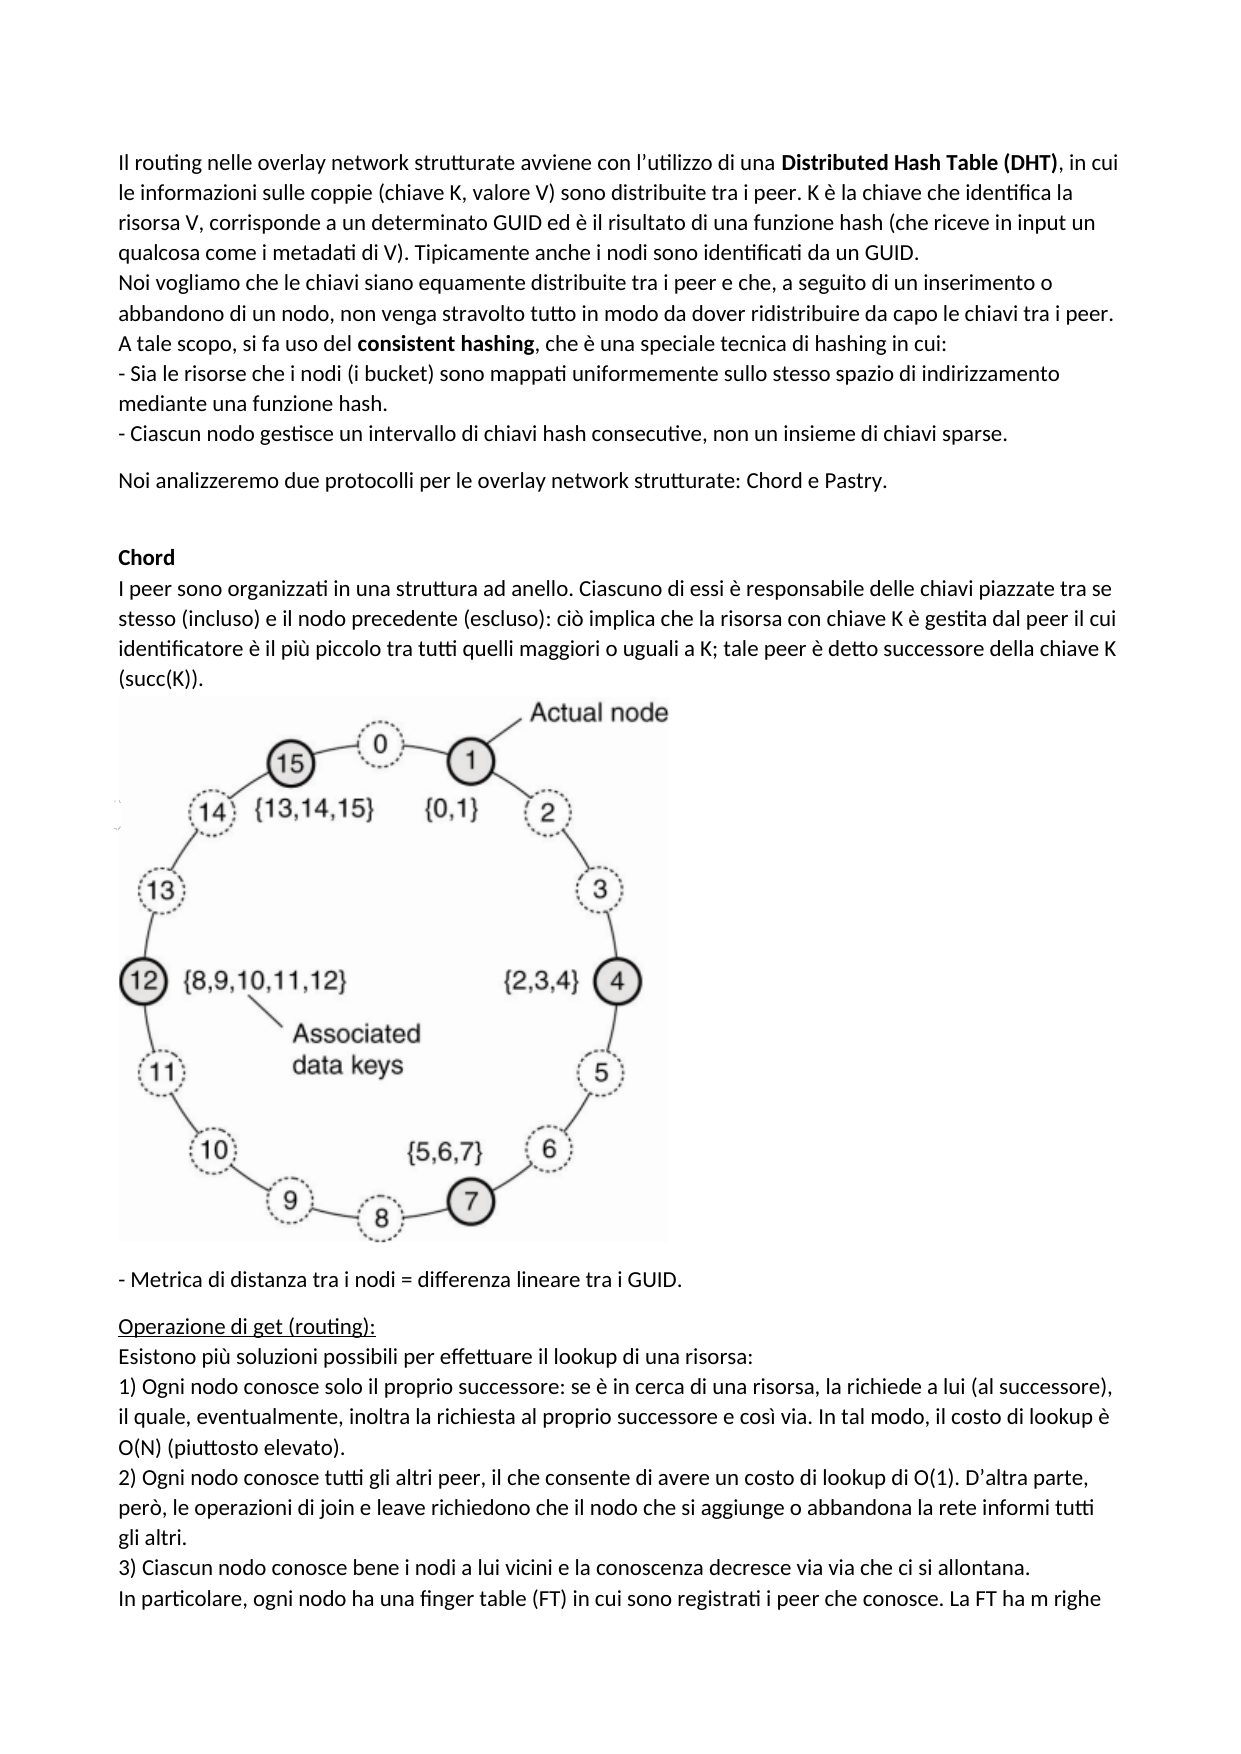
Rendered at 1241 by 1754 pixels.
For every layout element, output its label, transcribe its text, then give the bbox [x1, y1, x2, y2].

text Il routing nelle overlay network strutturate avviene con l’utilizzo di una Distributed Hash Table (DHT), in cui le informazioni sulle coppie (chiave K, valore V) sono distribuite tra i peer. K è la chiave che identifica la risorsa V, corrisponde a un determinato GUID ed è il risultato di una funzione hash (che riceve in input un qualcosa come i metadati di V). Tipicamente anche i nodi sono identificati da un GUID. Noi vogliamo che le chiavi siano equamente distribuite tra i peer e che, a seguito di un inserimento o abbandono di un nodo, non venga stravolto tutto in modo da dover ridistribuire da capo le chiavi tra i peer. A tale scopo, si fa uso del consistent hashing, che è una speciale tecnica di hashing in cui: - Sia le risorse che i nodi (i bucket) sono mappati uniformemente sullo stesso spazio di indirizzamento mediante una funzione hash. - Ciascun nodo gestisce un intervallo di chiavi hash consecutive, non un insieme di chiavi sparse. [118, 148, 1122, 447]
text - Metrica di distanza tra i nodi = differenza lineare tra i GUID. [118, 1265, 1122, 1293]
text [118, 1312, 1122, 1612]
picture [114, 694, 677, 1247]
text Noi analizzeremo due protocolli per le overlay network strutturate: Chord e Pastry. [118, 466, 1122, 494]
